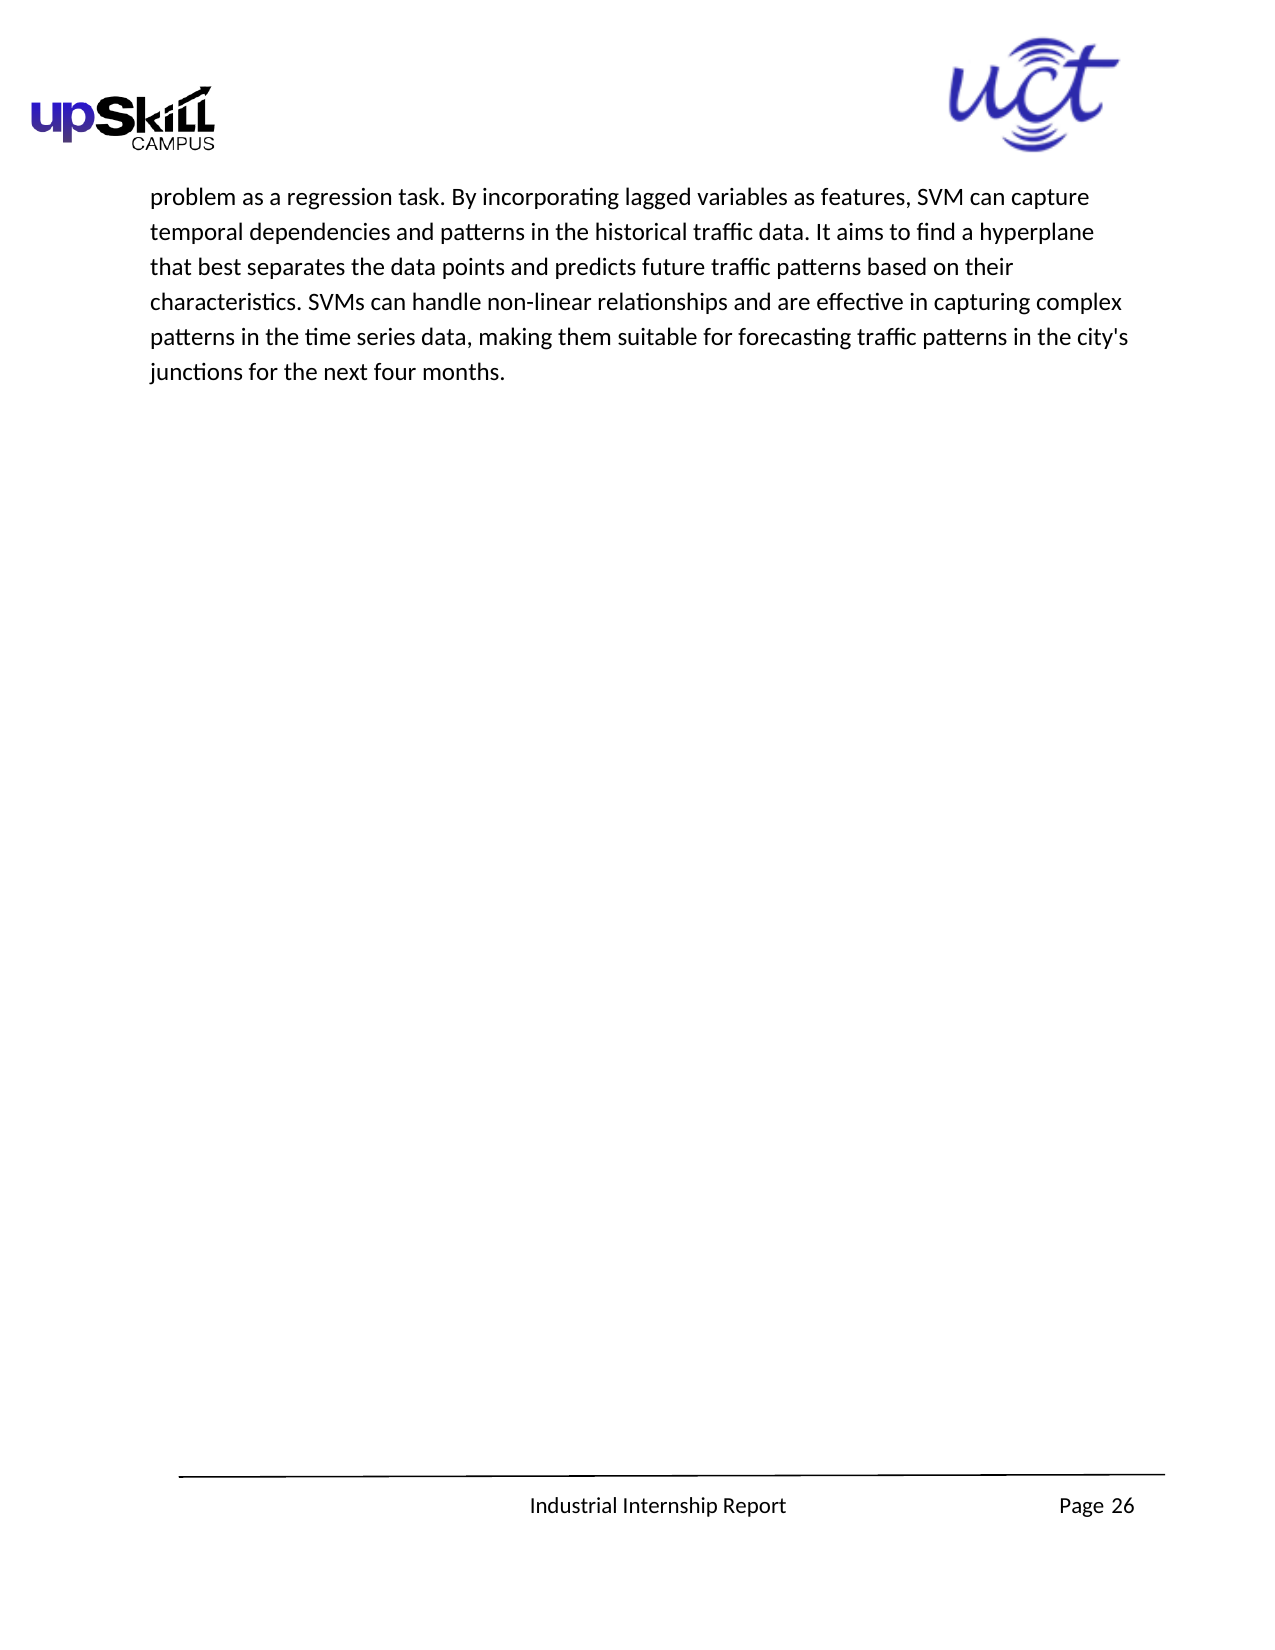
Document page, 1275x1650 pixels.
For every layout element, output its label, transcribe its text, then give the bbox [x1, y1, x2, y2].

picture [946, 28, 1125, 154]
picture [0, 73, 246, 154]
